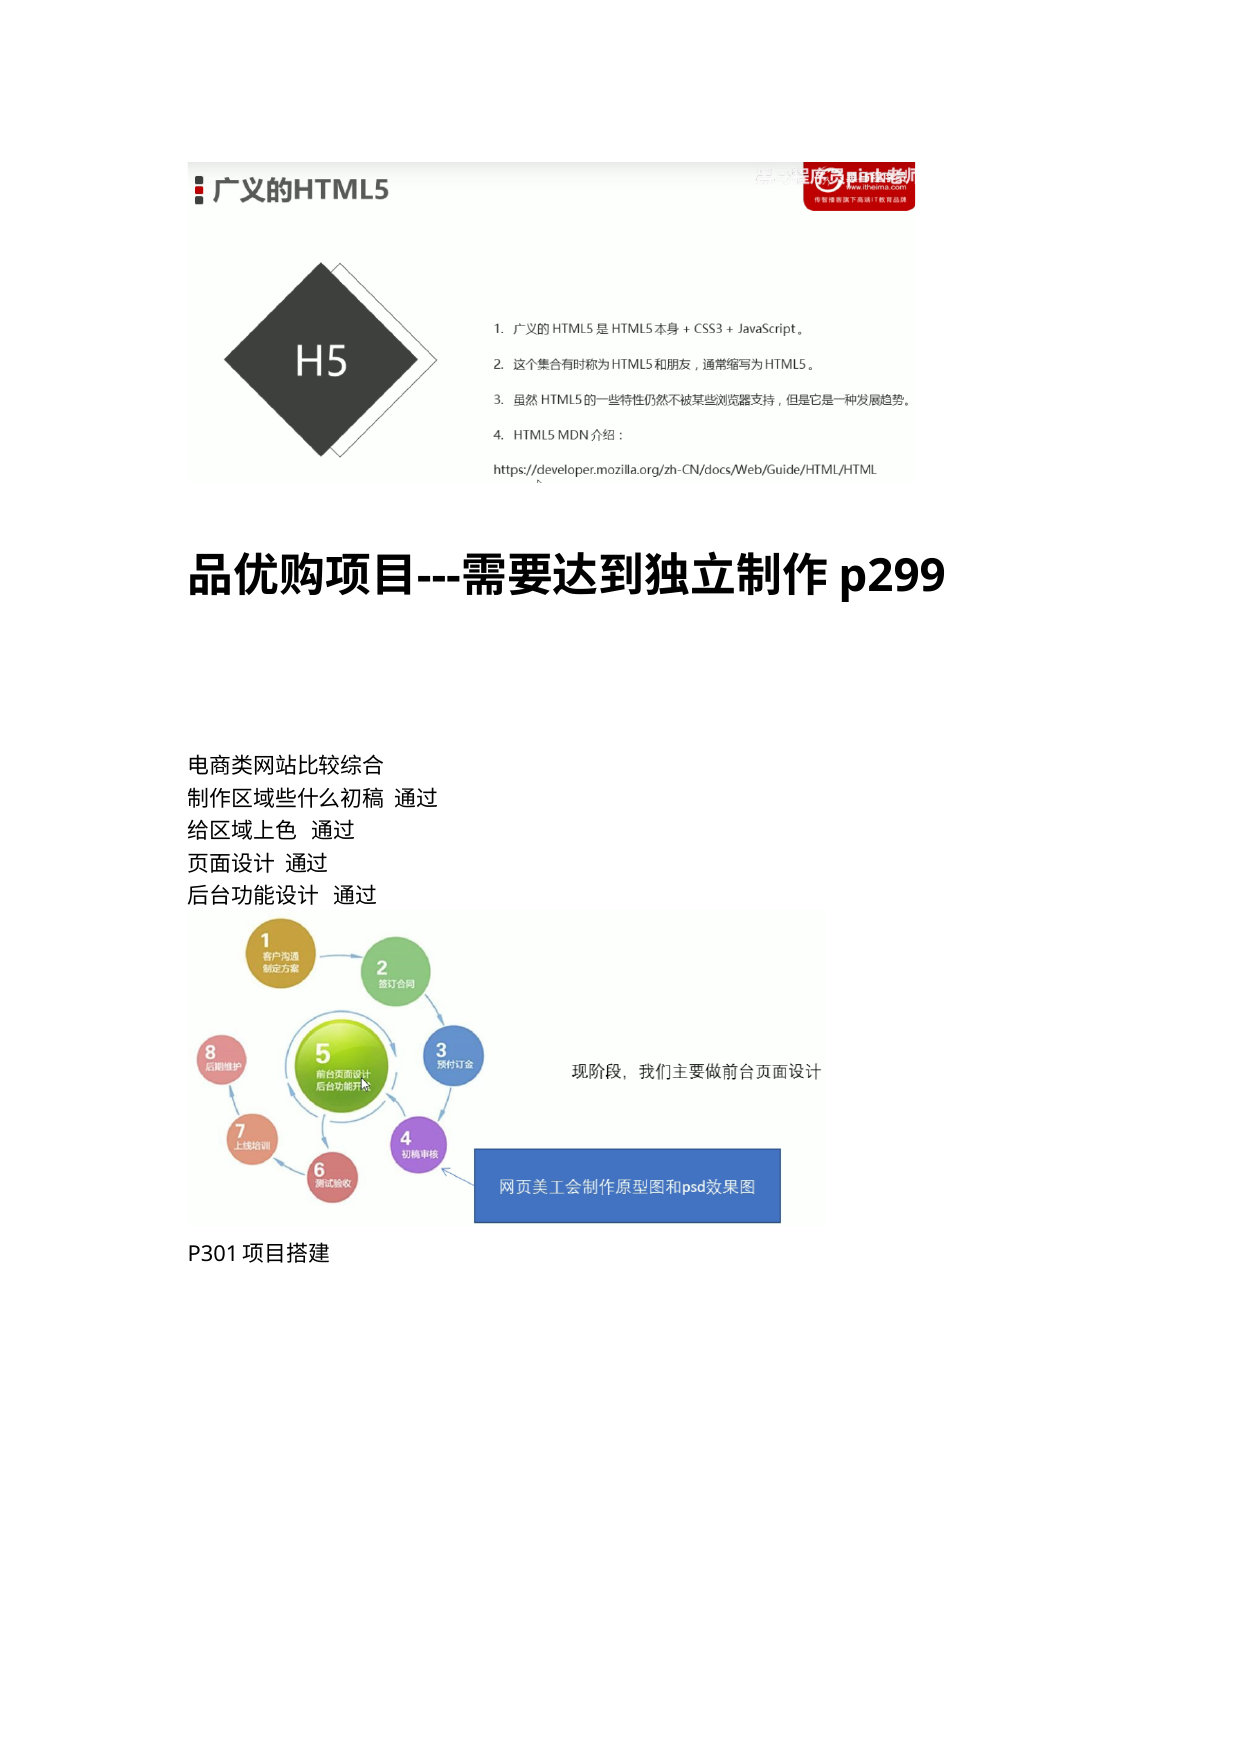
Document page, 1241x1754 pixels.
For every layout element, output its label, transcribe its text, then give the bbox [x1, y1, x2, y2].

text 给区域上色 通过 [187, 813, 1053, 846]
text P301项目搭建 [187, 1236, 1053, 1268]
text 电商类网站比较综合 [187, 748, 1053, 781]
picture [187, 910, 827, 1226]
subtitle 品优购项目---需要达到独立制作 p299 [187, 522, 1053, 620]
text 制作区域些什么初稿 通过 [187, 781, 1053, 813]
text 后台功能设计 通过 [187, 878, 1053, 911]
text 页面设计 通过 [187, 846, 1053, 878]
picture [187, 162, 916, 483]
